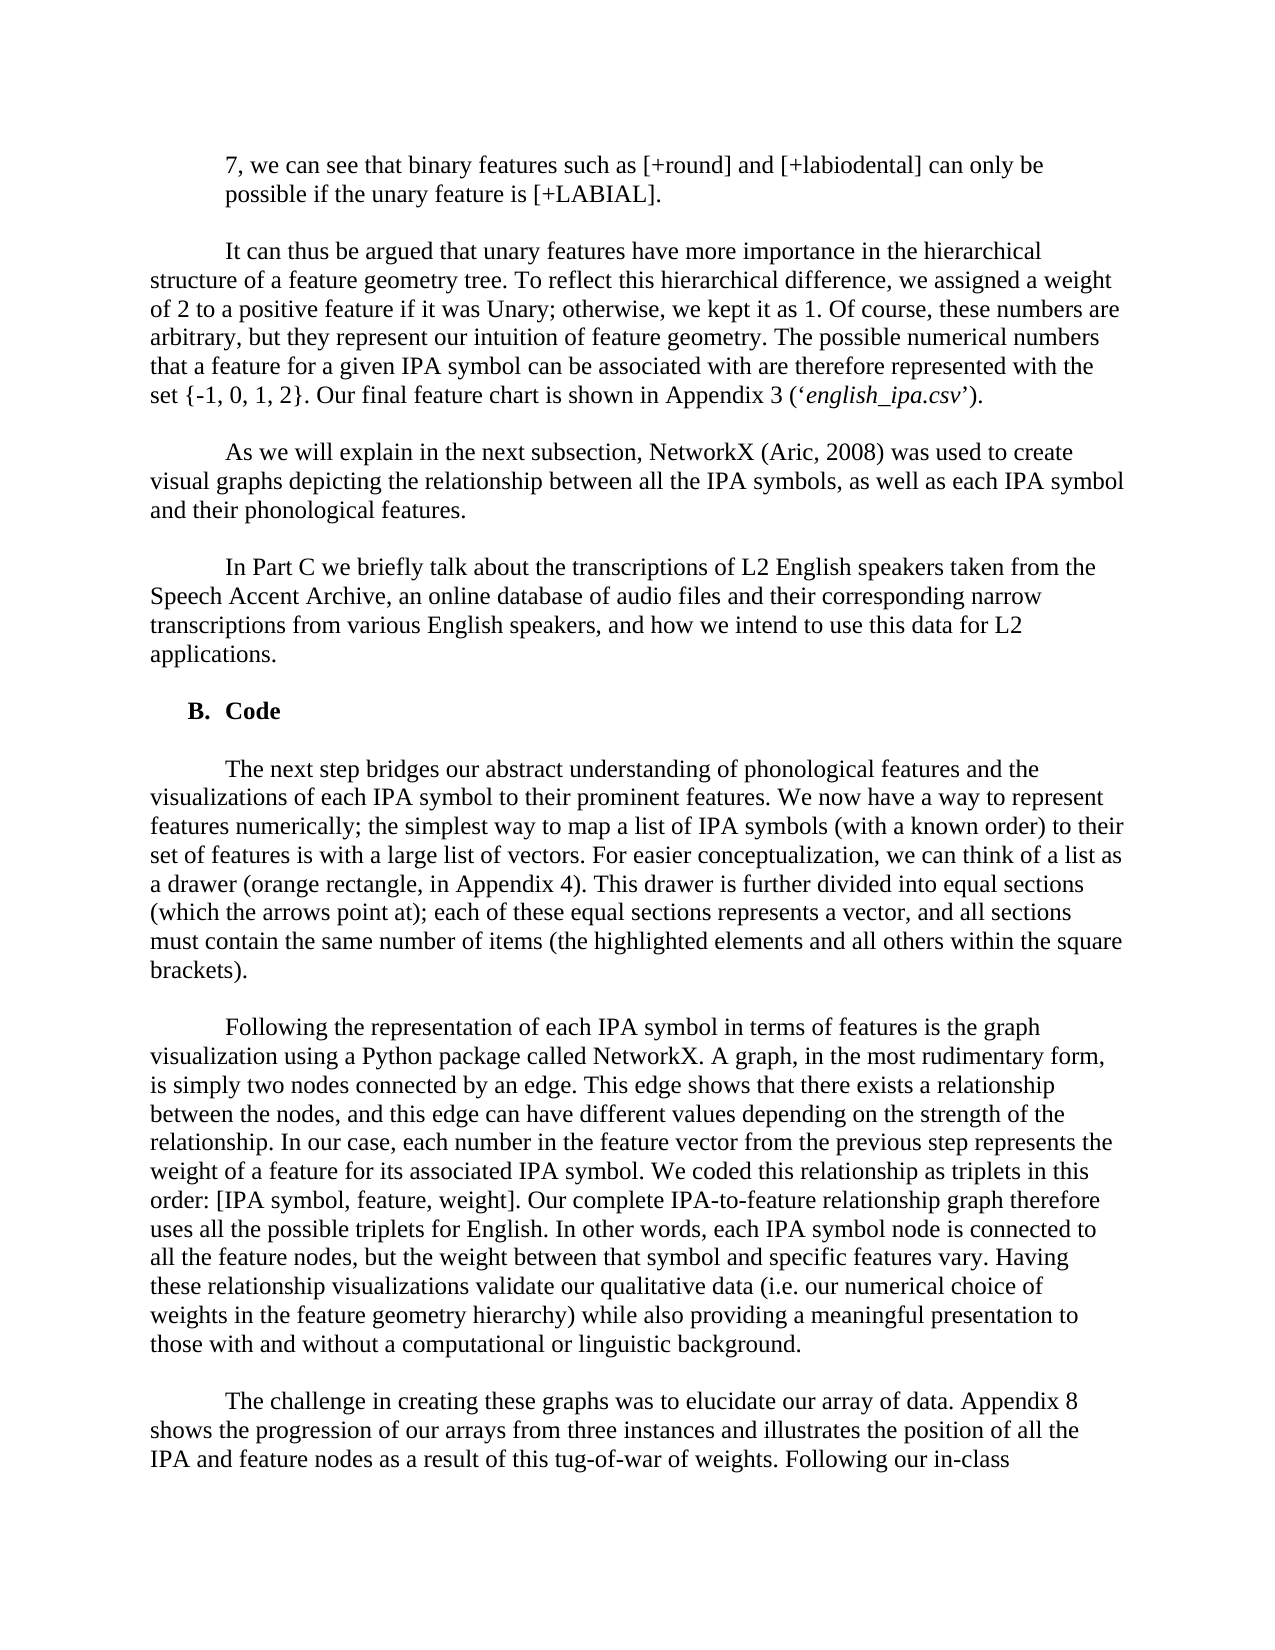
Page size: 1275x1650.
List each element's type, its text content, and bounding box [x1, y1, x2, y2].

list Code [187, 696, 1125, 725]
text Following the representation of each IPA symbol in terms of features is the graph visualization using a Python package called NetworkX. A graph, in the most rudimentary form, is simply two nodes connected by an edge. This edge shows that there exists a relationship between the nodes, and this edge can have different values depending on the strength of the relationship. In our case, each number in the feature vector from the previous step represents the weight of a feature for its associated IPA symbol. We coded this relationship as triplets in this order: [IPA symbol, feature, weight]. Our complete IPA-to-feature relationship graph therefore uses all the possible triplets for English. In other words, each IPA symbol node is connected to all the feature nodes, but the weight between that symbol and specific features vary. Having these relationship visualizations validate our qualitative data (i.e. our numerical choice of weights in the feature geometry hierarchy) while also providing a meaningful presentation to those with and without a computational or linguistic background. [150, 1012, 1125, 1357]
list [187, 150, 1125, 207]
text In Part C we briefly talk about the transcriptions of L2 English speakers taken from the Speech Accent Archive, an online database of audio files and their corresponding narrow transcriptions from various English speakers, and how we intend to use this data for L2 applications. [150, 552, 1125, 667]
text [150, 1386, 1125, 1472]
text It can thus be argued that unary features have more importance in the hierarchical structure of a feature geometry tree. To reflect this hierarchical difference, we assigned a weight of 2 to a positive feature if it was Unary; otherwise, we kept it as 1. Of course, these numbers are arbitrary, but they represent our intuition of feature geometry. The possible numerical numbers that a feature for a given IPA symbol can be associated with are therefore represented with the set {-1, 0, 1, 2}. Our final feature chart is shown in Appendix 3 (‘english_ipa.csv’). [150, 236, 1125, 409]
text As we will explain in the next subsection, NetworkX (Aric, 2008) was used to create visual graphs depicting the relationship between all the IPA symbols, as well as each IPA symbol and their phonological features. [150, 437, 1125, 524]
text The next step bridges our abstract understanding of phonological features and the visualizations of each IPA symbol to their prominent features. We now have a way to represent features numerically; the simplest way to map a list of IPA symbols (with a known order) to their set of features is with a large list of vectors. For easier conceptualization, we can think of a list as a drawer (orange rectangle, in Appendix 4). This drawer is further divided into equal sections (which the arrows point at); each of these equal sections represents a vector, and all sections must contain the same number of items (the highlighted elements and all others within the square brackets). [150, 754, 1125, 984]
